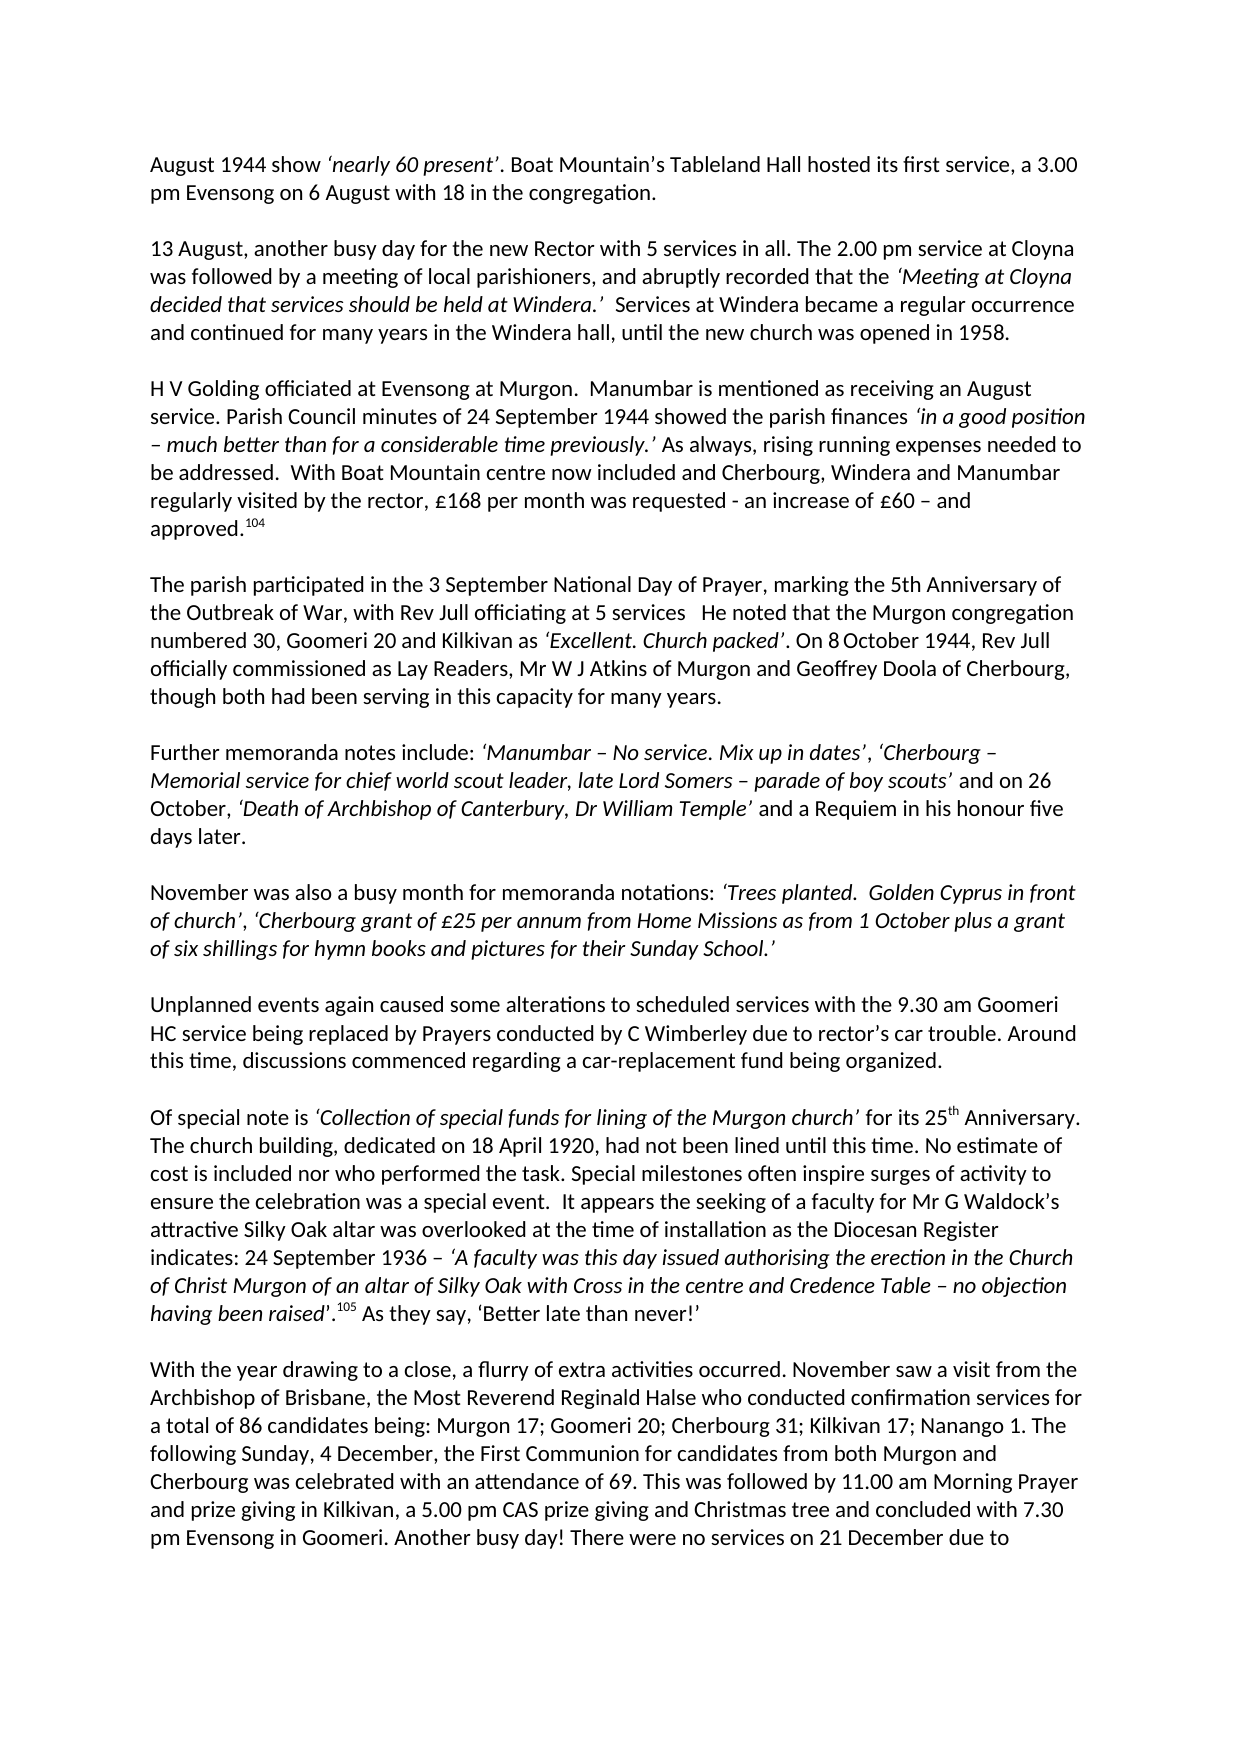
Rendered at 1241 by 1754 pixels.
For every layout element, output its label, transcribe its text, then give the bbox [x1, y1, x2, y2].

text The parish participated in the 3 September National Day of Prayer, marking the 5th Anniversary of the Outbreak of War, with Rev Jull officiating at 5 services He noted that the Murgon congregation numbered 30, Goomeri 20 and Kilkivan as ‘Excellent. Church packed’. On 8 October 1944, Rev Jull officially commissioned as Lay Readers, Mr W J Atkins of Murgon and Geoffrey Doola of Cherbourg, though both had been serving in this capacity for many years. [150, 570, 1090, 710]
text H V Golding officiated at Evensong at Murgon. Manumbar is mentioned as receiving an August service. Parish Council minutes of 24 September 1944 showed the parish finances ‘in a good position – much better than for a considerable time previously.’ As always, rising running expenses needed to be addressed. With Boat Mountain centre now included and Cherbourg, Windera and Manumbar regularly visited by the rector, £168 per month was requested - an increase of £60 – and approved. [150, 374, 1090, 542]
text Further memoranda notes include: ‘Manumbar – No service. Mix up in dates’, ‘Cherbourg – Memorial service for chief world scout leader, late Lord Somers – parade of boy scouts’ and on 26 October, ‘Death of Archbishop of Canterbury, Dr William Temple’ and a Requiem in his honour five days later. [150, 738, 1090, 851]
text 13 August, another busy day for the new Rector with 5 services in all. The 2.00 pm service at Cloyna was followed by a meeting of local parishioners, and abruptly recorded that the ‘Meeting at Cloyna decided that services should be held at Windera.’ Services at Windera became a regular occurrence and continued for many years in the Windera hall, until the new church was opened in 1958. [150, 234, 1090, 346]
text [150, 1355, 1090, 1551]
text Unplanned events again caused some alterations to scheduled services with the 9.30 am Goomeri HC service being replaced by Prayers conducted by C Wimberley due to rector’s car trouble. Around this time, discussions commenced regarding a car-replacement fund being organized. [150, 991, 1090, 1075]
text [150, 150, 1090, 206]
text Of special note is ‘Collection of special funds for lining of the Murgon church’ for its 25th Anniversary. The church building, dedicated on 18 April 1920, had not been lined until this time. No estimate of cost is included nor who performed the task. Special milestones often inspire surges of activity to ensure the celebration was a special event. It appears the seeking of a faculty for Mr G Waldock’s attractive Silky Oak altar was overlooked at the time of installation as the Diocesan Register indicates: 24 September 1936 – ‘A faculty was this day issued authorising the erection in the Church of Christ Murgon of an altar of Silky Oak with Cross in the centre and Credence Table – no objection having been raised’. As they say, ‘Better late than never!’ [150, 1103, 1090, 1327]
text November was also a busy month for memoranda notations: ‘Trees planted. Golden Cyprus in front of church’, ‘Cherbourg grant of £25 per annum from Home Missions as from 1 October plus a grant of six shillings for hymn books and pictures for their Sunday School.’ [150, 878, 1090, 963]
